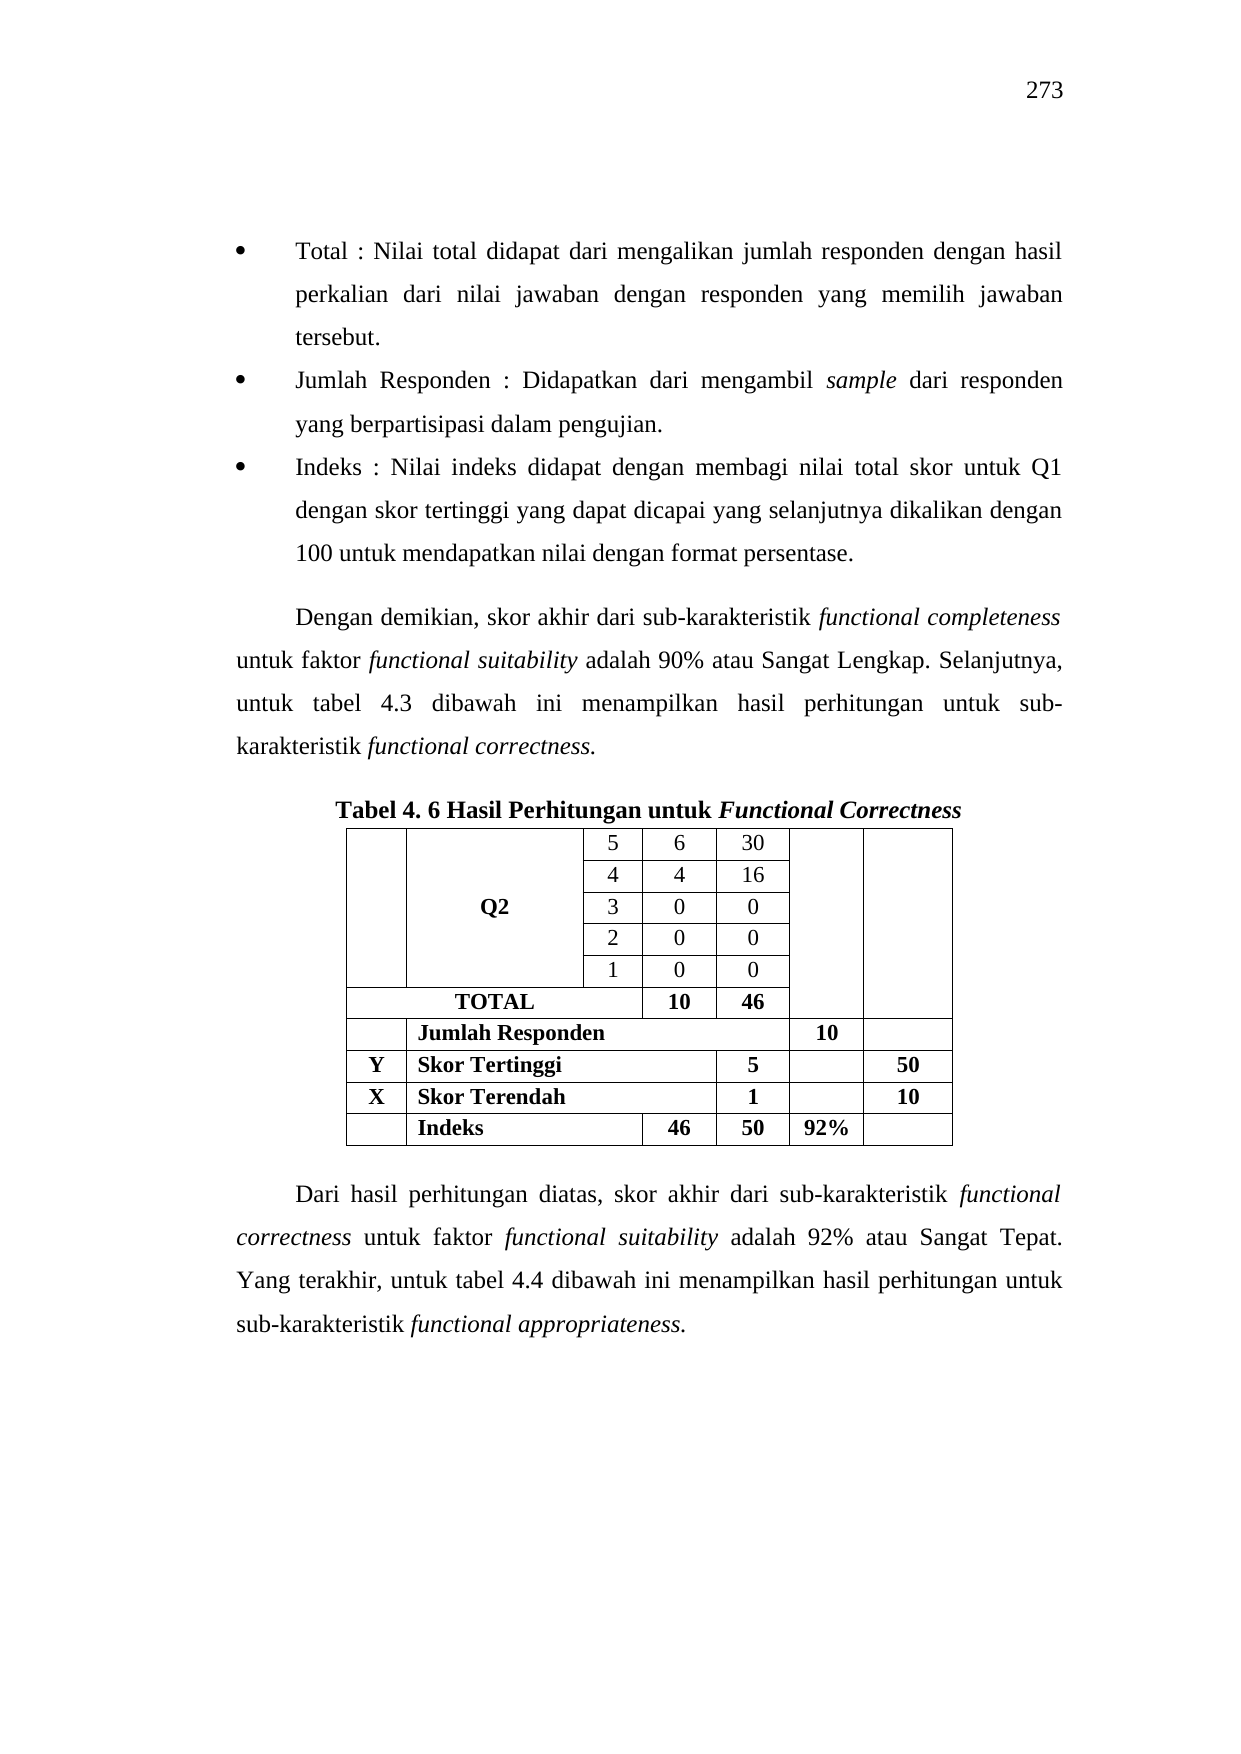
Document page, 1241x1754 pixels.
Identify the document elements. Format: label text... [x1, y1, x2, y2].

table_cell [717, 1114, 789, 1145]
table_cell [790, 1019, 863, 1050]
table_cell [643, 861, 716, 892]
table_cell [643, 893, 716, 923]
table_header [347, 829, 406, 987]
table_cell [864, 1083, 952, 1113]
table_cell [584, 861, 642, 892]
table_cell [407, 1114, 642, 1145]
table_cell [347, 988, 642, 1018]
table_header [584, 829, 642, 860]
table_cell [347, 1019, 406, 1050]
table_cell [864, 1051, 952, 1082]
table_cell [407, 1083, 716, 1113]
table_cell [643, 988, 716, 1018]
text Tabel 4. Hasil Perhitungan untuk Functional Correctness [236, 795, 1063, 824]
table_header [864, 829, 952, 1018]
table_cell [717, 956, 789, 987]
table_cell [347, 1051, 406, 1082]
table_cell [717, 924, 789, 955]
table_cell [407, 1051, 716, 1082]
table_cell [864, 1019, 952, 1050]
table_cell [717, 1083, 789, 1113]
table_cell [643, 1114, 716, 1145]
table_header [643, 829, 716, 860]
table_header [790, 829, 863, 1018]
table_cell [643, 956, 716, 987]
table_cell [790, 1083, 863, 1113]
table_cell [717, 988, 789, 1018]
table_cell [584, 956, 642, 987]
list Jumlah Responden : Didapatkan dari mengambil sample dari responden yang berpartisipasi dalam pengujian. [236, 366, 1063, 437]
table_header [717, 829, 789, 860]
list Indeks : Nilai indeks didapat dengan membagi nilai total skor untuk Q1 dengan skor tertinggi yang dapat dicapai yang selanjutnya dikalikan dengan 100 untuk mendapatkan nilai dengan format persentase. [236, 452, 1063, 567]
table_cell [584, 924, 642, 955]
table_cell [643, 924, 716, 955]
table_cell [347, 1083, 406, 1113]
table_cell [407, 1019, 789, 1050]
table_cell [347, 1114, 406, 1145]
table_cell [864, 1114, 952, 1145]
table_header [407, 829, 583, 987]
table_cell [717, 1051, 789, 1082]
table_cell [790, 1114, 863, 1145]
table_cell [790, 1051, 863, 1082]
text Dari hasil perhitungan diatas, skor akhir dari sub-karakteristik functional correctness untuk faktor functional suitability adalah 92% atau Sangat Tepat. Yang terakhir, untuk tabel 4.4 dibawah ini menampilkan hasil perhitungan untuk sub-karakteristik functional appropriateness. [236, 1179, 1063, 1337]
text Dengan demikian, skor akhir dari sub-karakteristik functional completeness untuk faktor functional suitability adalah 90% atau Sangat Lengkap. Selanjutnya, untuk tabel 4.3 dibawah ini menampilkan hasil perhitungan untuk sub-karakteristik functional correctness. [236, 602, 1063, 760]
list Total : Nilai total didapat dari mengalikan jumlah responden dengan hasil perkalian dari nilai jawaban dengan responden yang memilih jawaban tersebut. [236, 236, 1063, 351]
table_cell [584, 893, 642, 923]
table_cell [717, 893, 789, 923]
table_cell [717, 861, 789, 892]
